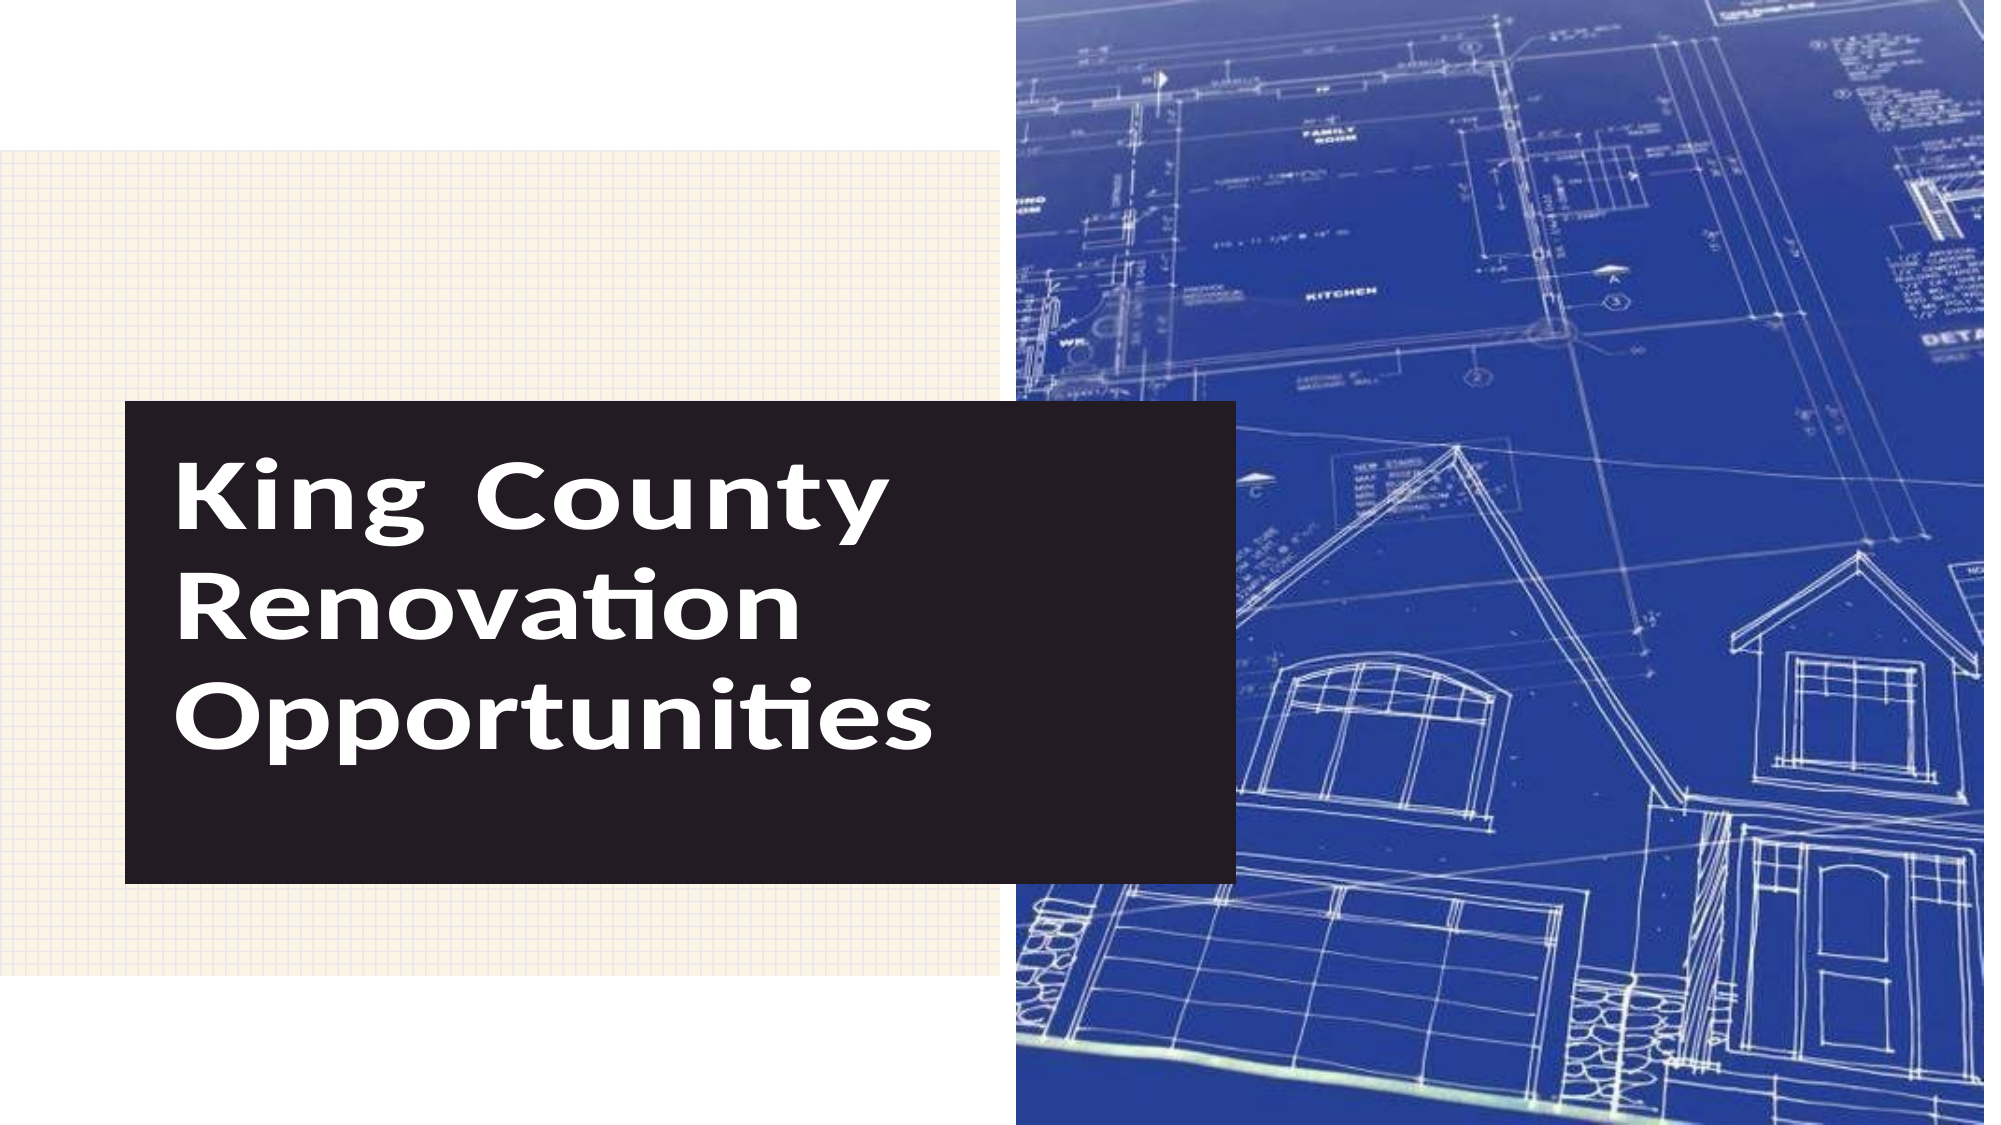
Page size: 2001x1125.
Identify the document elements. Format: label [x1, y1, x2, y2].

picture [0, 149, 1000, 976]
picture [1016, 0, 1984, 1125]
